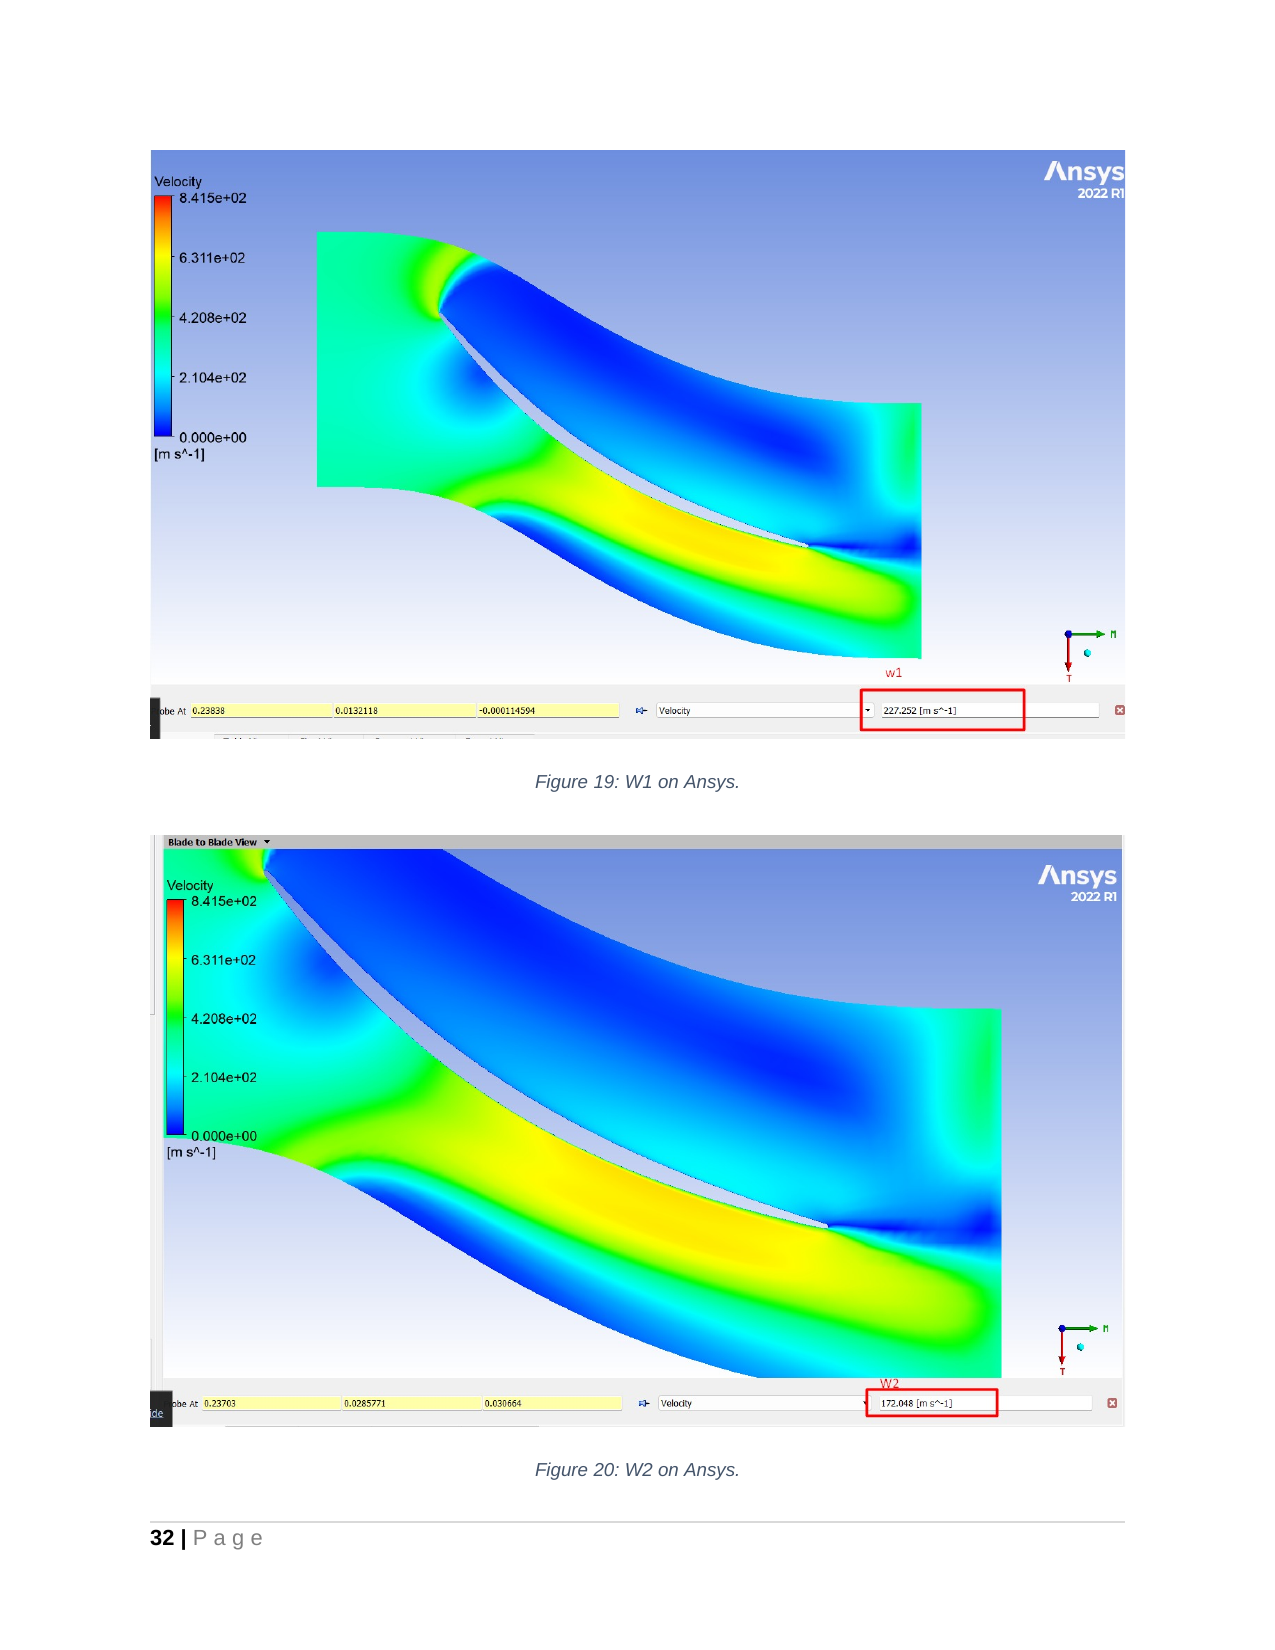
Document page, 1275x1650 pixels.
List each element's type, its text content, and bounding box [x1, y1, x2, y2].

picture [150, 835, 1125, 1427]
picture [150, 150, 1125, 739]
text Figure 20: W2 on Ansys. [150, 1459, 1125, 1481]
text Figure 19: W1 on Ansys. [150, 771, 1125, 793]
